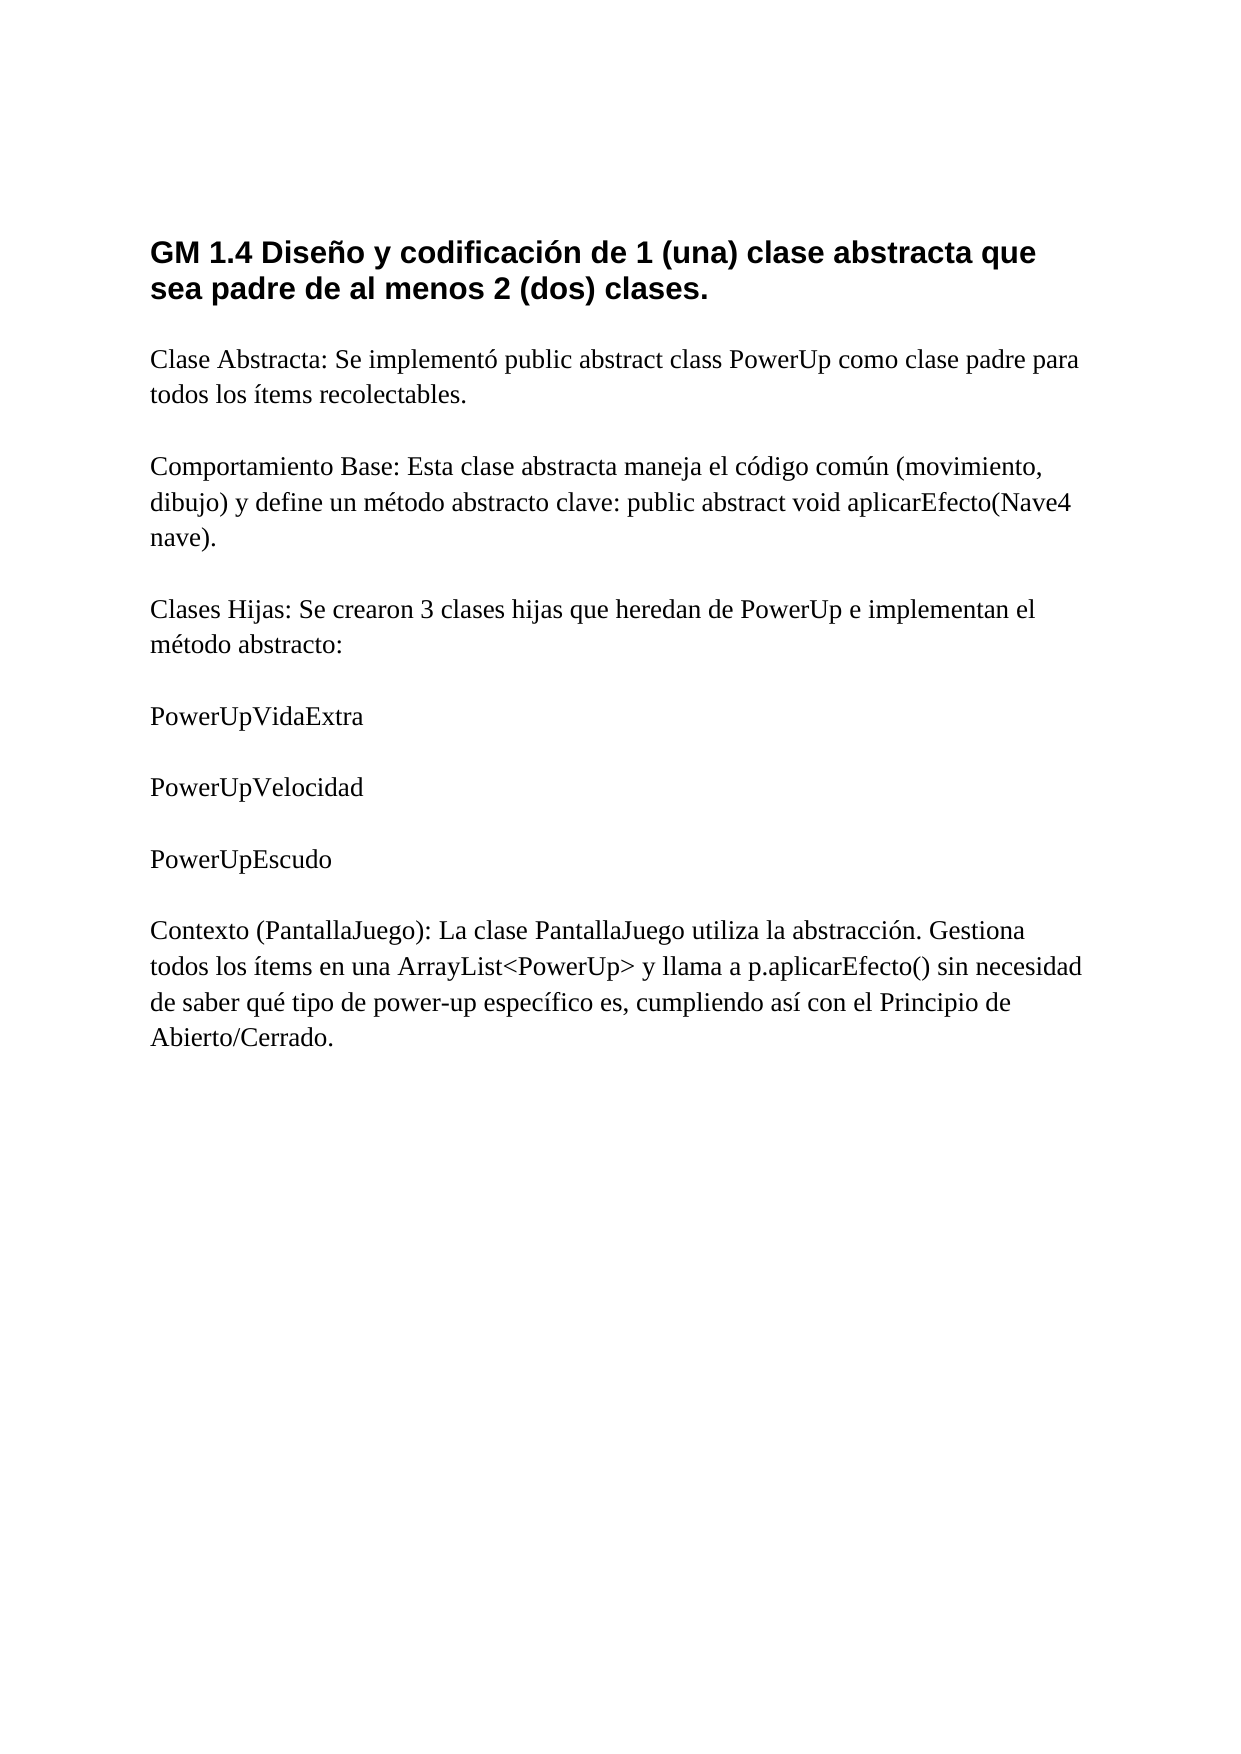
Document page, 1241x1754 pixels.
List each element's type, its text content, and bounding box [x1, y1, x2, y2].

text PowerUpEscudo [150, 843, 1090, 874]
text Contexto (PantallaJuego): La clase PantallaJuego utiliza la abstracción. Gestiona todos los ítems en una ArrayList<PowerUp> y llama a p.aplicarEfecto() sin necesidad de saber qué tipo de power-up específico es, cumpliendo así con el Principio de Abierto/Cerrado. [150, 914, 1090, 1053]
text Clases Hijas: Se crearon 3 clases hijas que heredan de PowerUp e implementan el método abstracto: [150, 593, 1090, 660]
text PowerUpVidaExtra [150, 700, 1090, 731]
text PowerUpVelocidad [150, 771, 1090, 803]
title GM 1.4 Diseño y codificación de 1 (una) clase abstracta que sea padre de al menos 2 (dos) clases. [150, 234, 1090, 306]
text Comportamiento Base: Esta clase abstracta maneja el código común (movimiento, dibujo) y define un método abstracto clave: public abstract void aplicarEfecto(Nave4 nave). [150, 450, 1090, 552]
text Clase Abstracta: Se implementó public abstract class PowerUp como clase padre para todos los ítems recolectables. [150, 343, 1090, 409]
